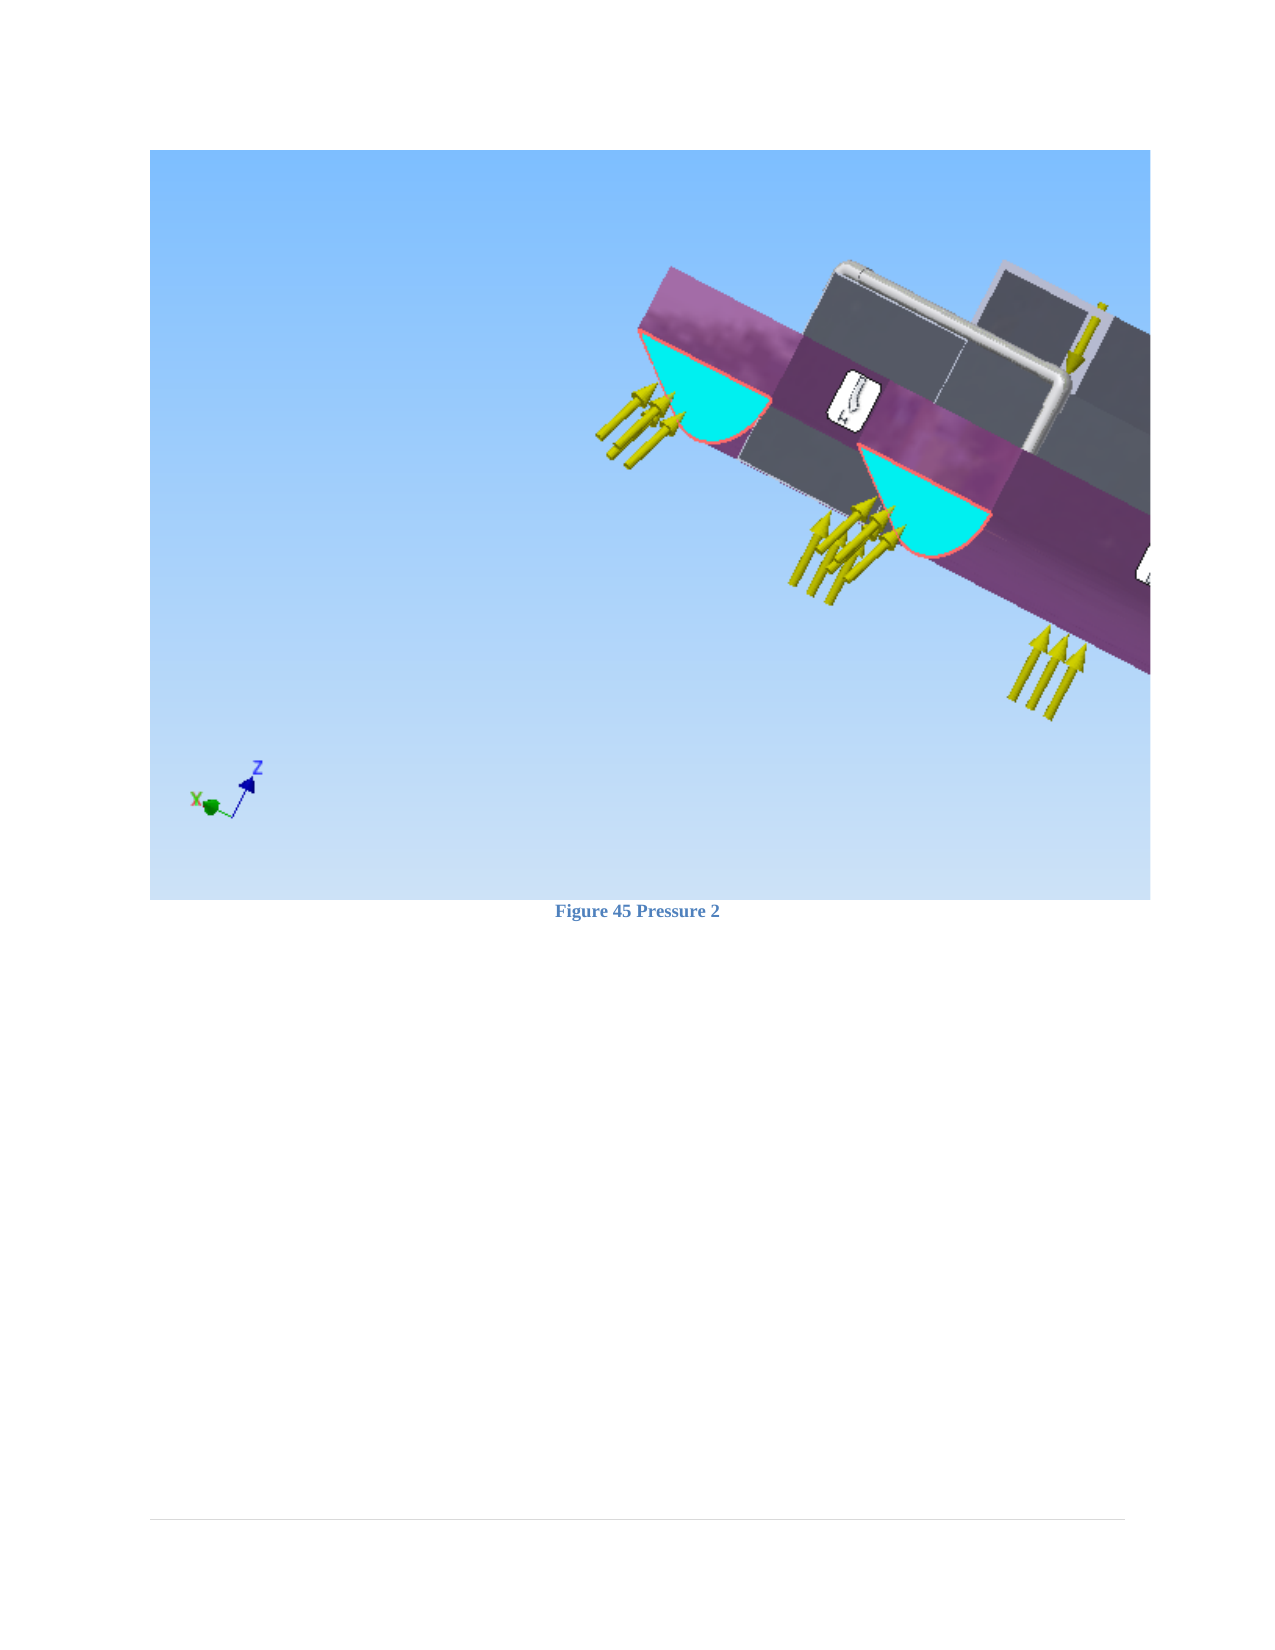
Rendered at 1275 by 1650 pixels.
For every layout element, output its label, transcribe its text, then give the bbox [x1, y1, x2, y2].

picture [150, 150, 1151, 900]
text Figure 45 Pressure 2 [150, 900, 1125, 922]
